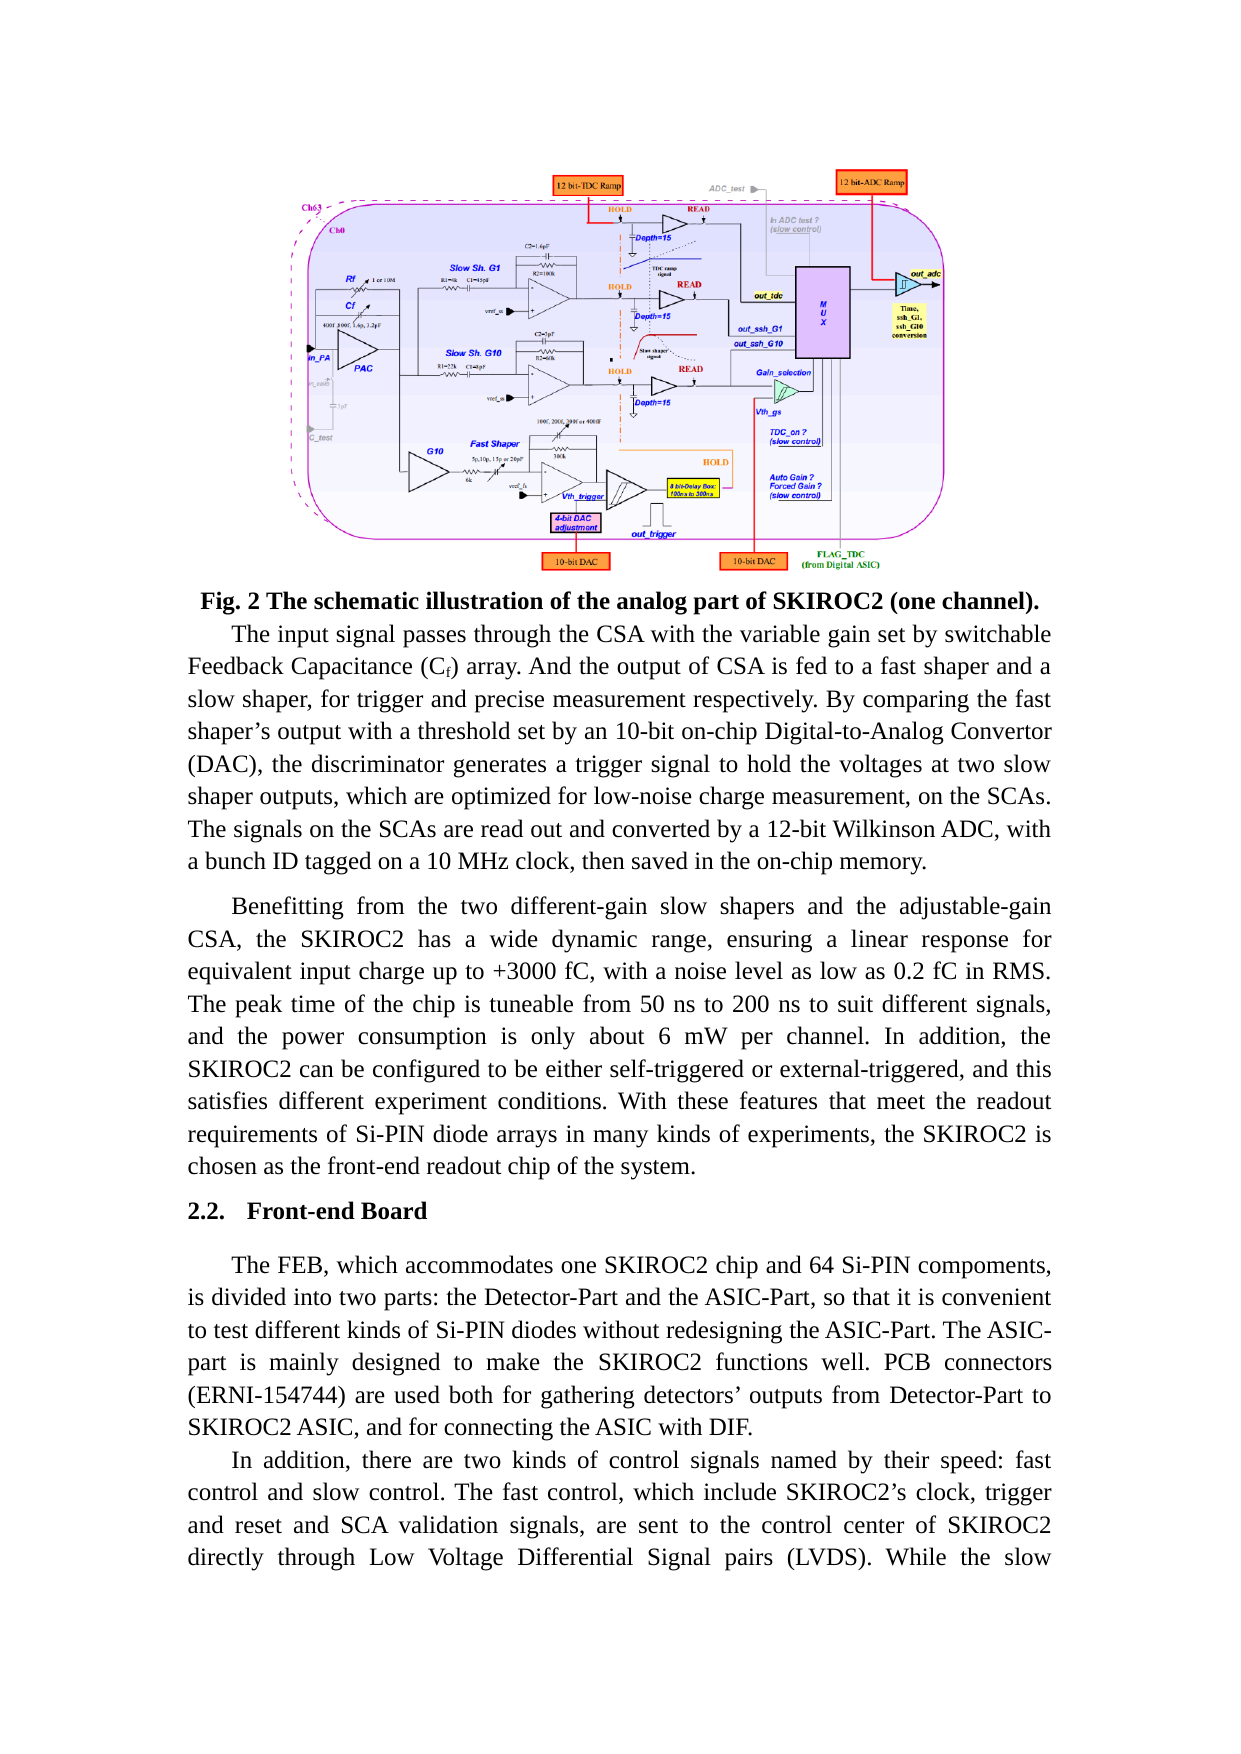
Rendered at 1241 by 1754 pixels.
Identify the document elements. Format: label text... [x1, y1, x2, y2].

picture [268, 162, 972, 584]
text Benefitting from the two different-gain slow shapers and the adjustable-gain CSA, the SKIROC2 has a wide dynamic range, ensuring a linear response for equivalent input charge up to +3000 fC, with a noise level as low as 0.2 fC in RMS. The peak time of the chip is tuneable from 50 ns to 200 ns to suit different signals, and the power consumption is only about 6 mW per channel. In addition, the SKIROC2 can be configured to be either self-triggered or external-triggered, and this satisfies different experiment conditions. With these features that meet the readout requirements of Si-PIN diode arrays in many kinds of experiments, the SKIROC2 is chosen as the front-end readout chip of the system. [187, 889, 1053, 1182]
subtitle Front-end Board [187, 1194, 1053, 1227]
text The input signal passes through the CSA with the variable gain set by switchable Feedback Capacitance (Cf) array. And the output of CSA is fed to a fast shaper and a slow shaper, for trigger and precise measurement respectively. By comparing the fast shaper’s output with a threshold set by an 10-bit on-chip Digital-to-Analog Convertor (DAC), the discriminator generates a trigger signal to hold the voltages at two slow shaper outputs, which are optimized for low-noise charge measurement, on the SCAs. The signals on the SCAs are read out and converted by a 12-bit Wilkinson ADC, with a bunch ID tagged on a 10 MHz clock, then saved in the on-chip memory. [187, 617, 1053, 877]
text Fig. The schematic illustration of the analog part of SKIROC2 (one channel). [187, 584, 1053, 617]
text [187, 1443, 1053, 1573]
text The FEB, which accommodates one SKIROC2 chip and 64 Si-PIN compoments, is divided into two parts: the Detector-Part and the ASIC-Part, so that it is convenient to test different kinds of Si-PIN diodes without redesigning the ASIC-Part. The ASIC-part is mainly designed to make the SKIROC2 functions well. PCB connectors (ERNI-154744) are used both for gathering detectors’ outputs from Detector-Part to SKIROC2 ASIC, and for connecting the ASIC with DIF. [187, 1248, 1053, 1443]
